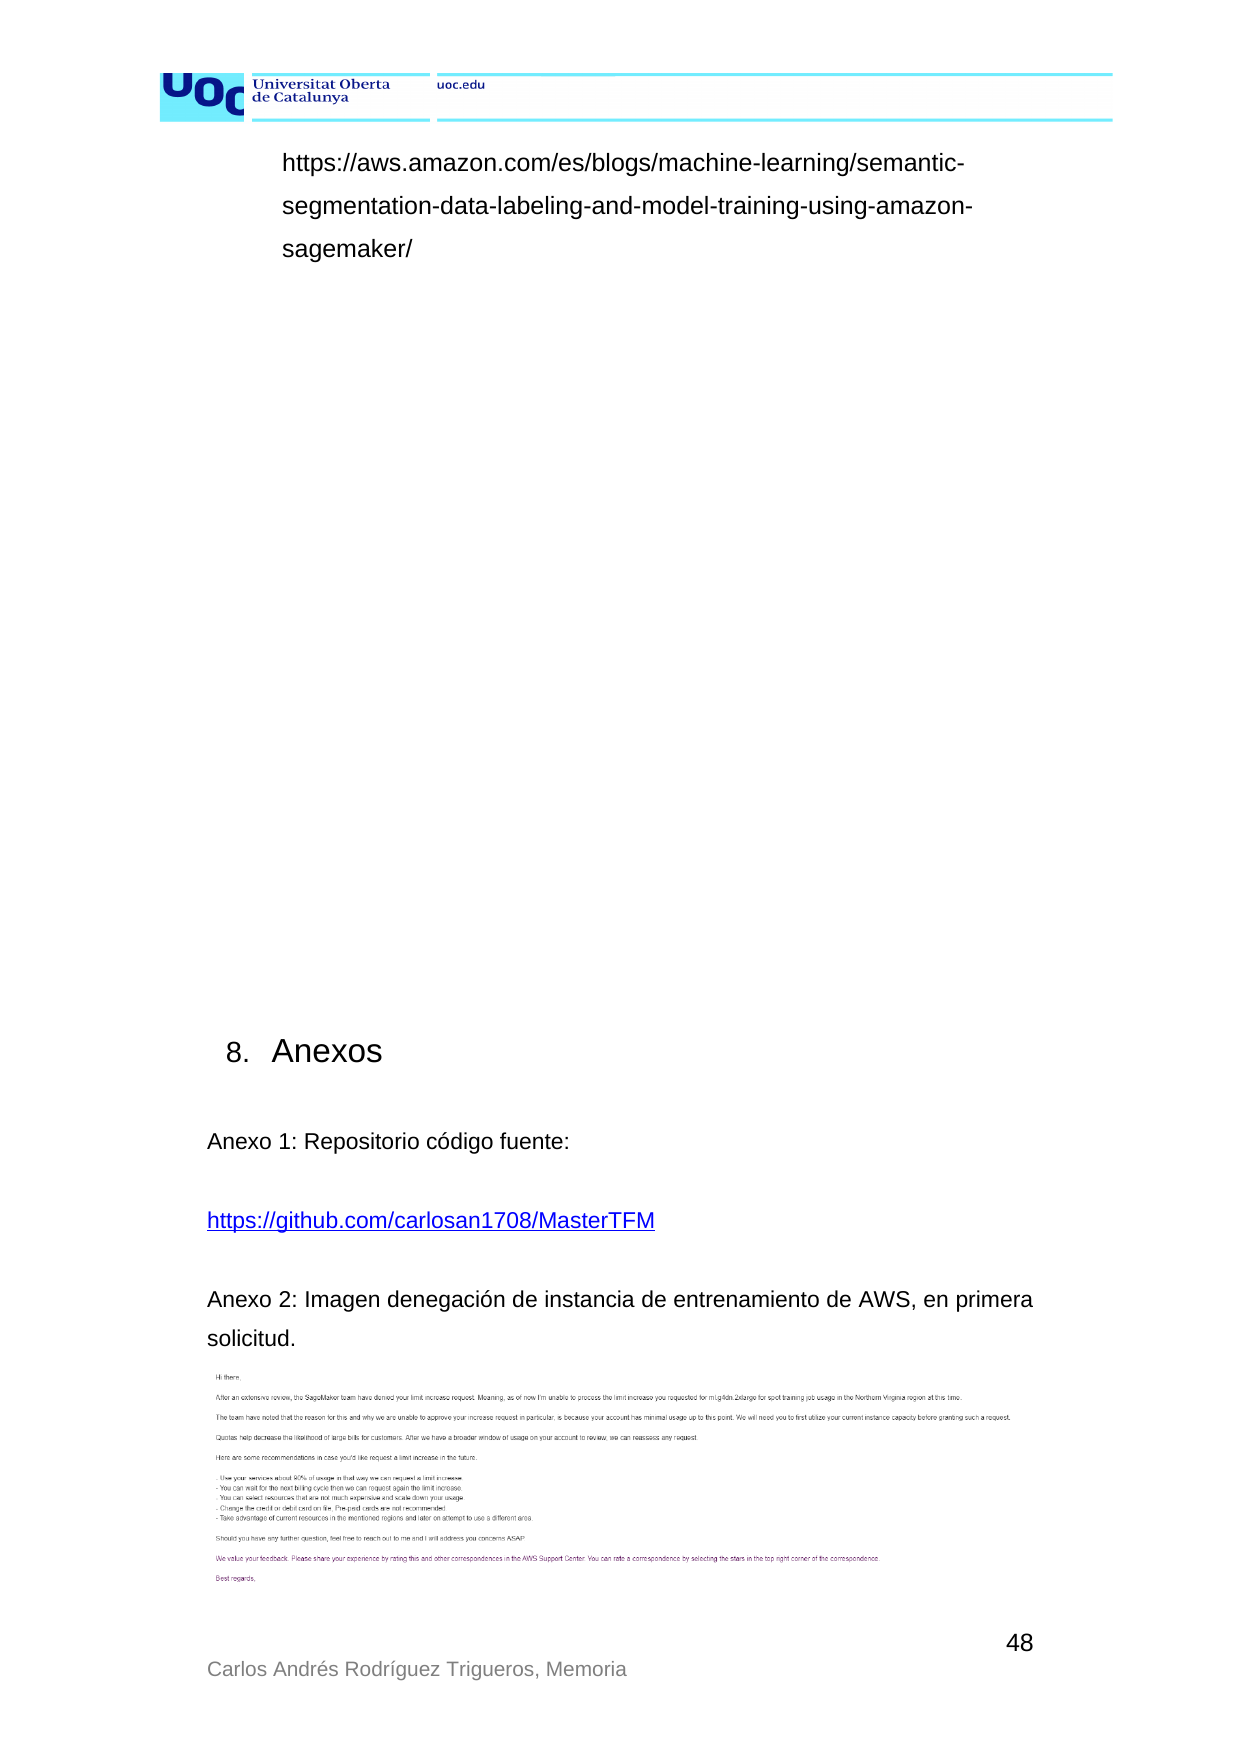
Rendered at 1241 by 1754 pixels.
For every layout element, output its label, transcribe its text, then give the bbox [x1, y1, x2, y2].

text Anexo 1: Repositorio código fuente: [207, 1128, 1033, 1154]
subtitle Anexos [226, 1031, 1033, 1069]
picture [159, 73, 1113, 124]
text Anexo 2: Imagen denegación de instancia de entrenamiento de AWS, en primera solicitud. [207, 1286, 1033, 1352]
text https://github.com/carlosan1708/MasterTFM [207, 1207, 1033, 1233]
picture [206, 1364, 1032, 1582]
